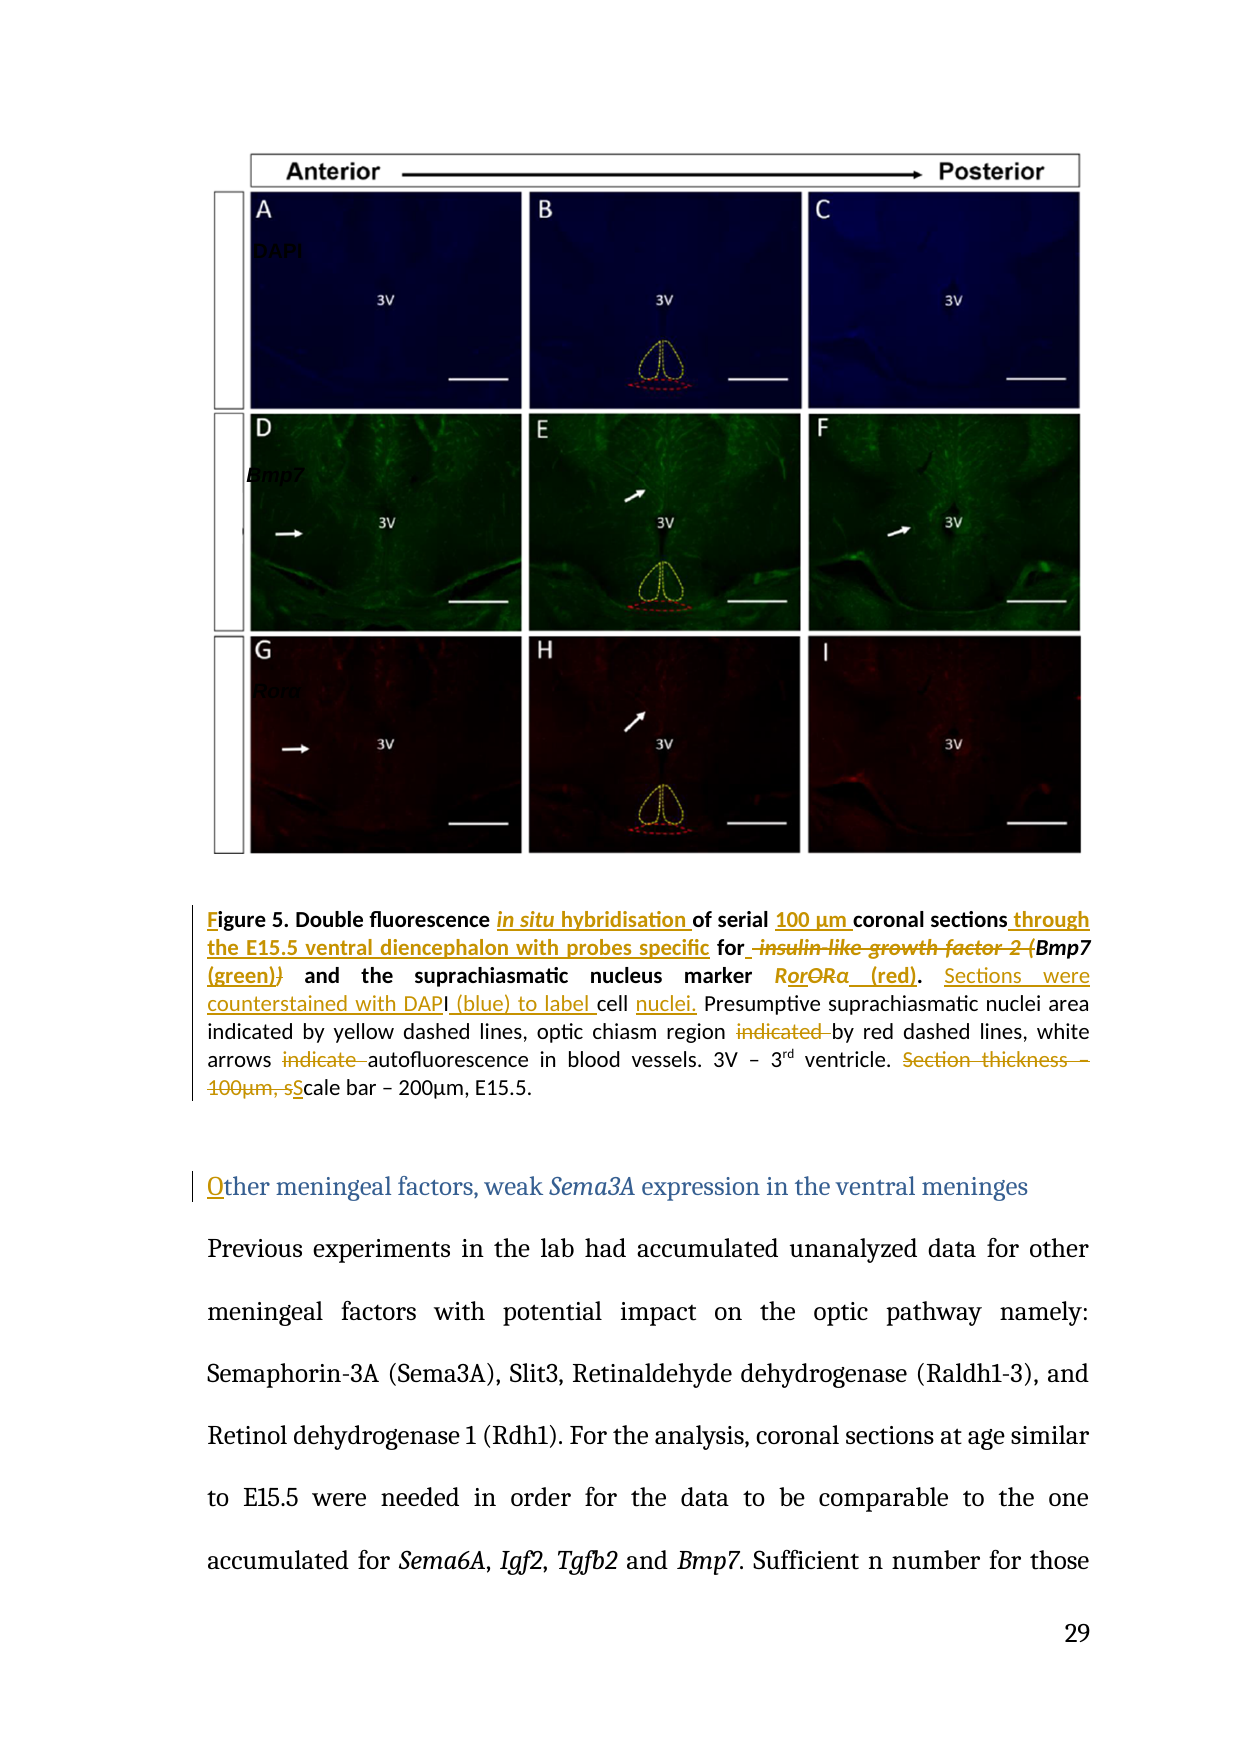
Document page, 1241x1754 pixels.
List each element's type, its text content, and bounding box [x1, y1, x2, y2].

picture [207, 150, 1093, 854]
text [207, 1233, 1090, 1576]
subtitle ther meningeal factors, weak Sema3A expression in the ventral meninges [207, 1171, 1090, 1202]
text igure 5. Double fluorescence of serial coronal sections forBmp7 and the suprachiasmatic nucleus marker Rα. Icell Presumptive suprachiasmatic nuclei area indicated by yellow dashed lines, optic chiasm region by red dashed lines, white arrows autofluorescence in blood vessels. 3V – 3rd ventricle. cale bar – 200µm, E15.5. [207, 905, 1090, 1101]
